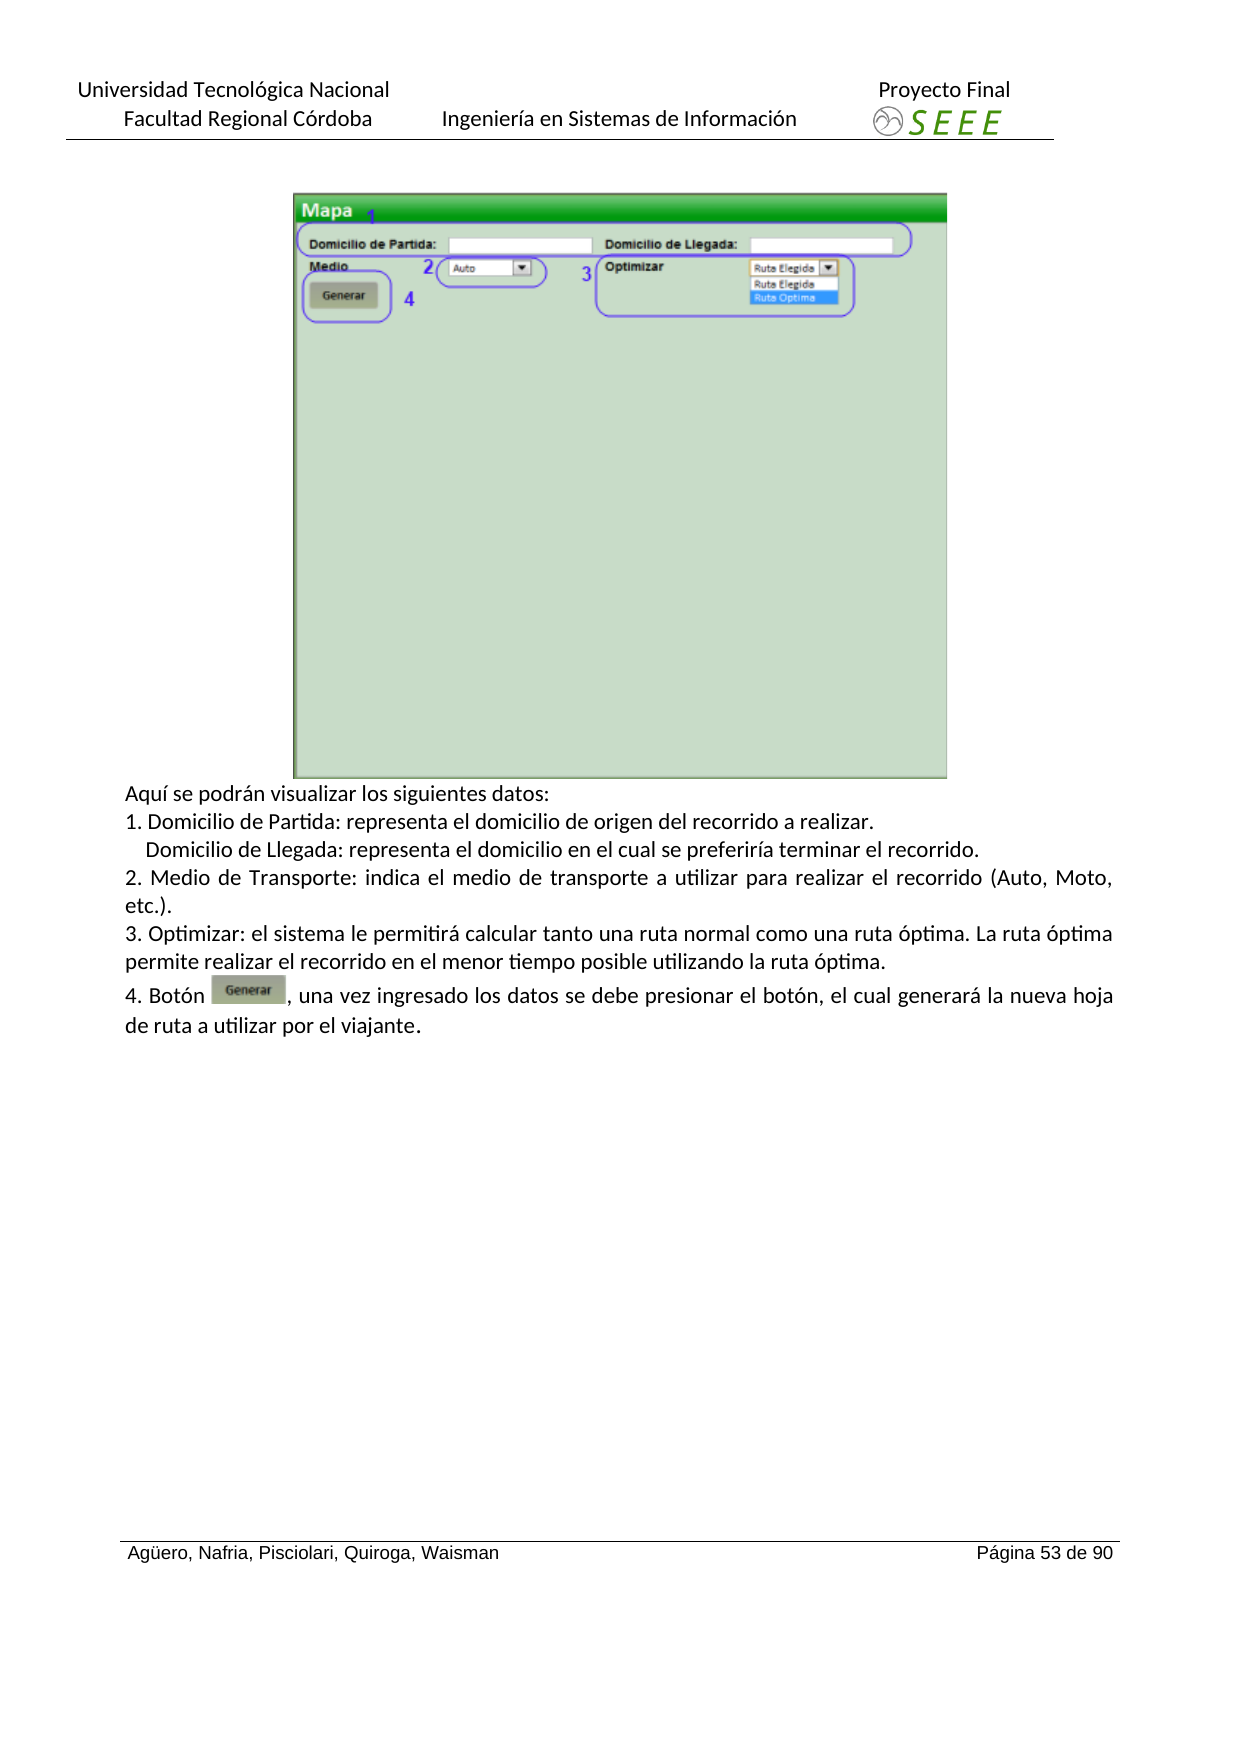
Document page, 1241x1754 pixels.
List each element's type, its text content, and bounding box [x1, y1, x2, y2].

text Aquí se podrán visualizar los siguientes datos: [125, 779, 1115, 807]
picture [293, 192, 948, 779]
text 4. Botón , una vez ingresado los datos se debe presionar el botón, el cual generará la nueva hoja de ruta a utilizar por el viajante. [125, 975, 1115, 1040]
text 3. Optimizar: el sistema le permitirá calcular tanto una ruta normal como una ruta óptima. La ruta óptima permite realizar el recorrido en el menor tiempo posible utilizando la ruta óptima. [125, 919, 1115, 975]
text Domicilio de Llegada: representa el domicilio en el cual se preferiría terminar el recorrido. [125, 835, 1115, 863]
text 2. Medio de Transporte: indica el medio de transporte a utilizar para realizar el recorrido (Auto, Moto, etc.). [125, 863, 1115, 919]
picture [211, 975, 287, 1004]
text 1. Domicilio de Partida: representa el domicilio de origen del recorrido a realizar. [125, 807, 1115, 835]
picture [873, 103, 1004, 139]
